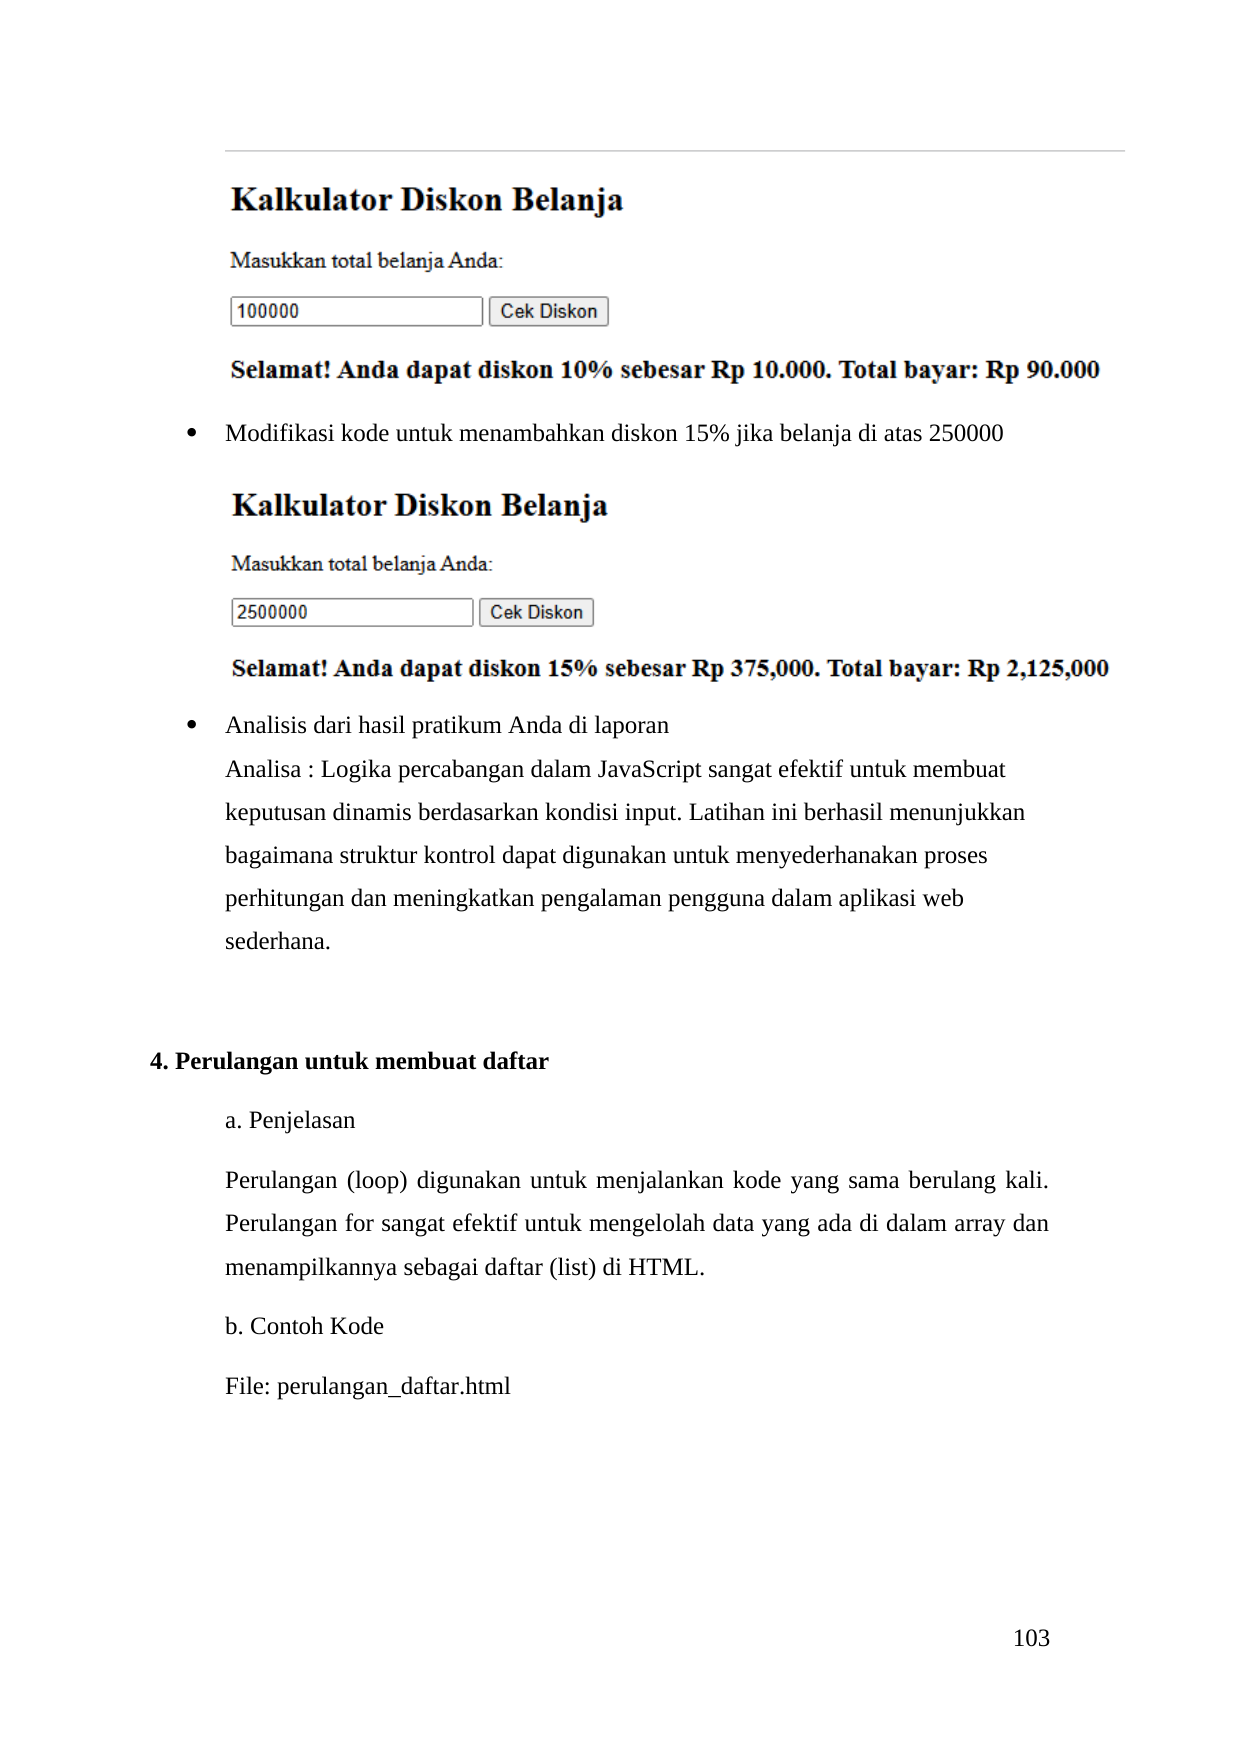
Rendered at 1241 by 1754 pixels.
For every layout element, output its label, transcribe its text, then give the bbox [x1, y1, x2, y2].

text Perulangan (loop) digunakan untuk menjalankan kode yang sama berulang kali. Perulangan for sangat efektif untuk mengelolah data yang ada di dalam array dan menampilkannya sebagai daftar (list) di HTML. [225, 1165, 1050, 1280]
list Analisa : Logika percabangan dalam JavaScript sangat efektif untuk membuat keputusan dinamis berdasarkan kondisi input. Latihan ini berhasil menunjukkan bagaimana struktur kontrol dapat digunakan untuk menyederhanakan proses perhitungan dan meningkatkan pengalaman pengguna dalam aplikasi web sederhana. [225, 754, 1050, 955]
text a. Penjelasan [150, 1106, 1050, 1134]
text b. Contoh Kode [225, 1311, 1050, 1340]
text File: perulangan_daftar.html [225, 1371, 1050, 1400]
list Analisis dari hasil pratikum Anda di laporan [187, 711, 1050, 739]
picture [225, 150, 1125, 404]
list Modifikasi kode untuk menambahkan diskon 15% jika belanja di atas 250000 [187, 418, 1050, 447]
text 4. Perulangan untuk membuat daftar [150, 1046, 1050, 1074]
picture [225, 461, 1125, 697]
